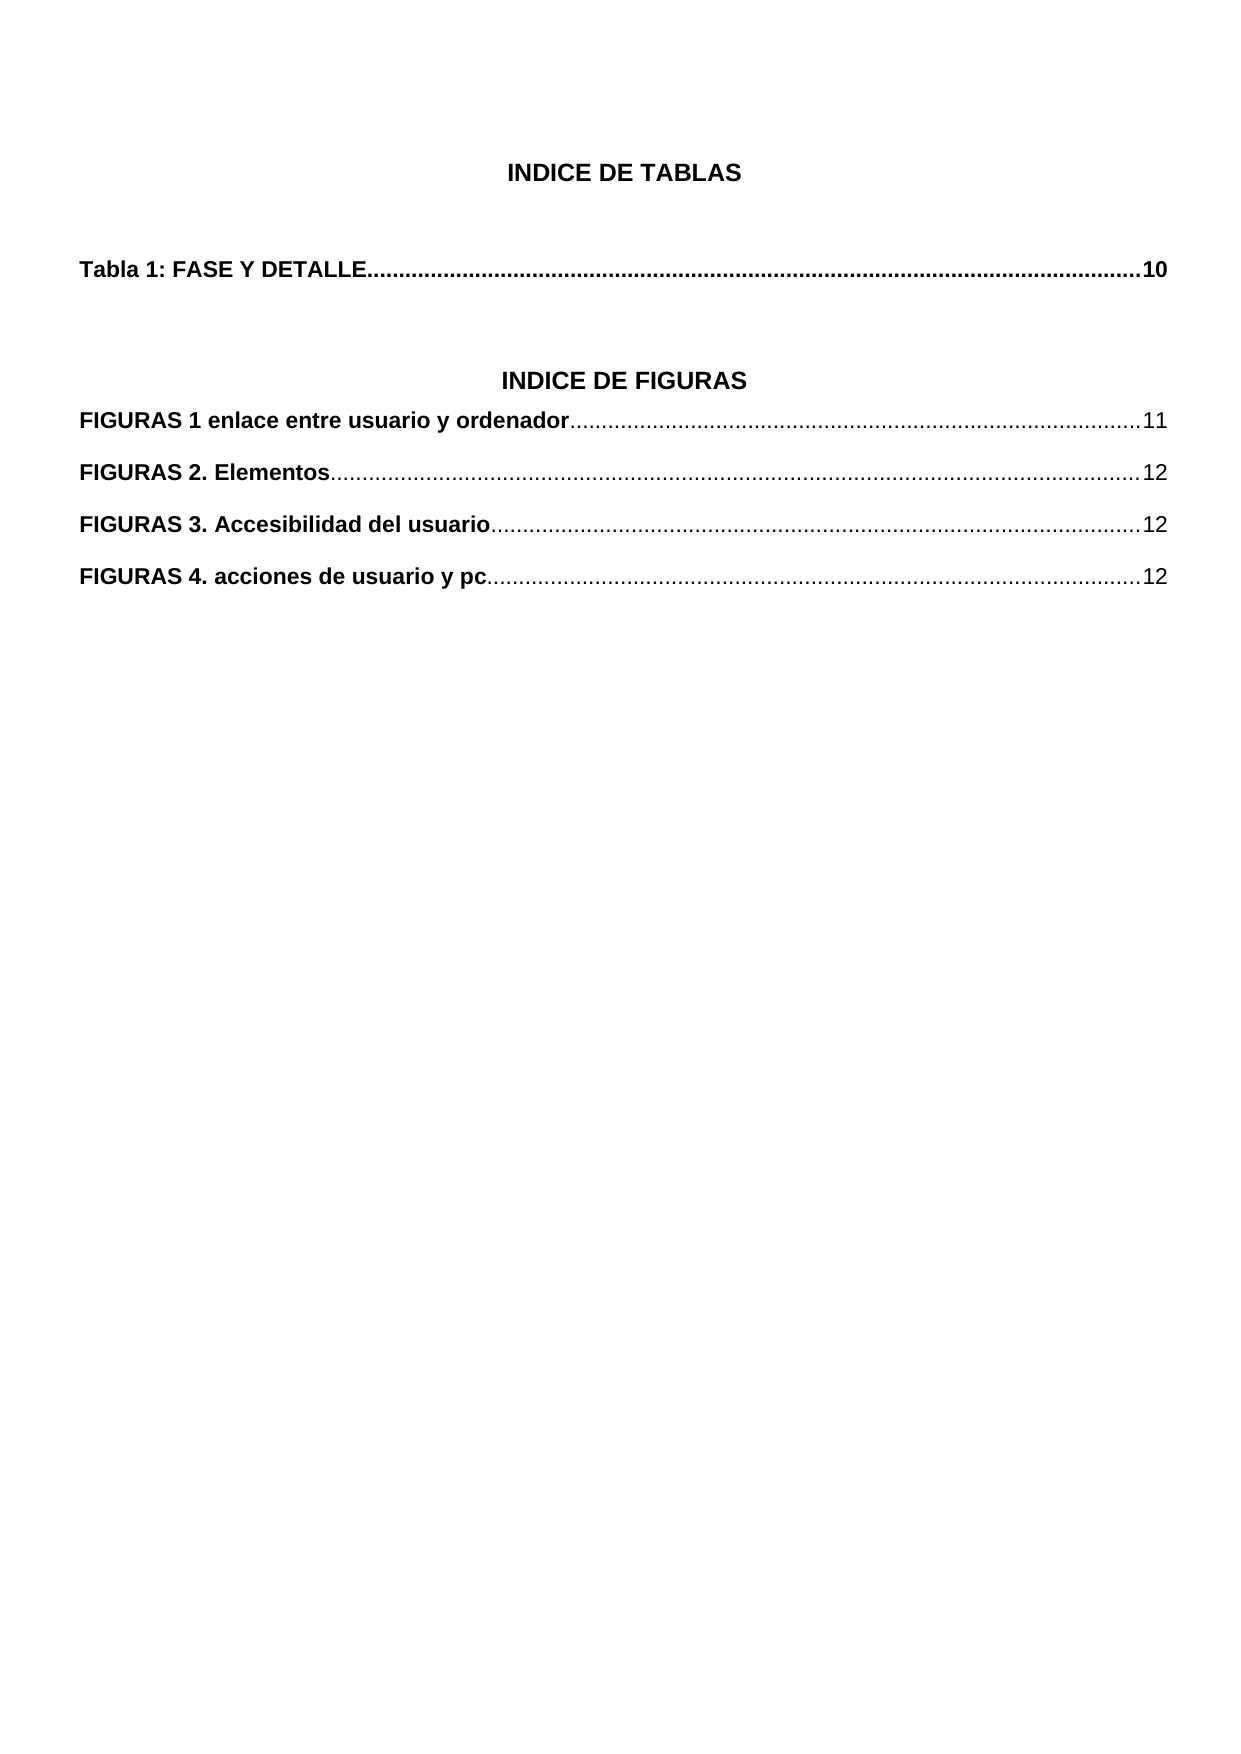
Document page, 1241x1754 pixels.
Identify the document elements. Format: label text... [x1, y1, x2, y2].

text Tabla 1: FASE Y DETALLE 10 [79, 256, 1169, 283]
text INDICE DE FIGURAS [79, 366, 1169, 394]
text FIGURAS 4. acciones de usuario y pc 12 [79, 563, 1169, 589]
text FIGURAS 3. Accesibilidad del usuario 12 [79, 511, 1169, 537]
text FIGURAS 2. Elementos 12 [79, 459, 1169, 485]
text FIGURAS 1 enlace entre usuario y ordenador 11 [79, 407, 1169, 433]
text INDICE DE TABLAS [79, 157, 1169, 186]
